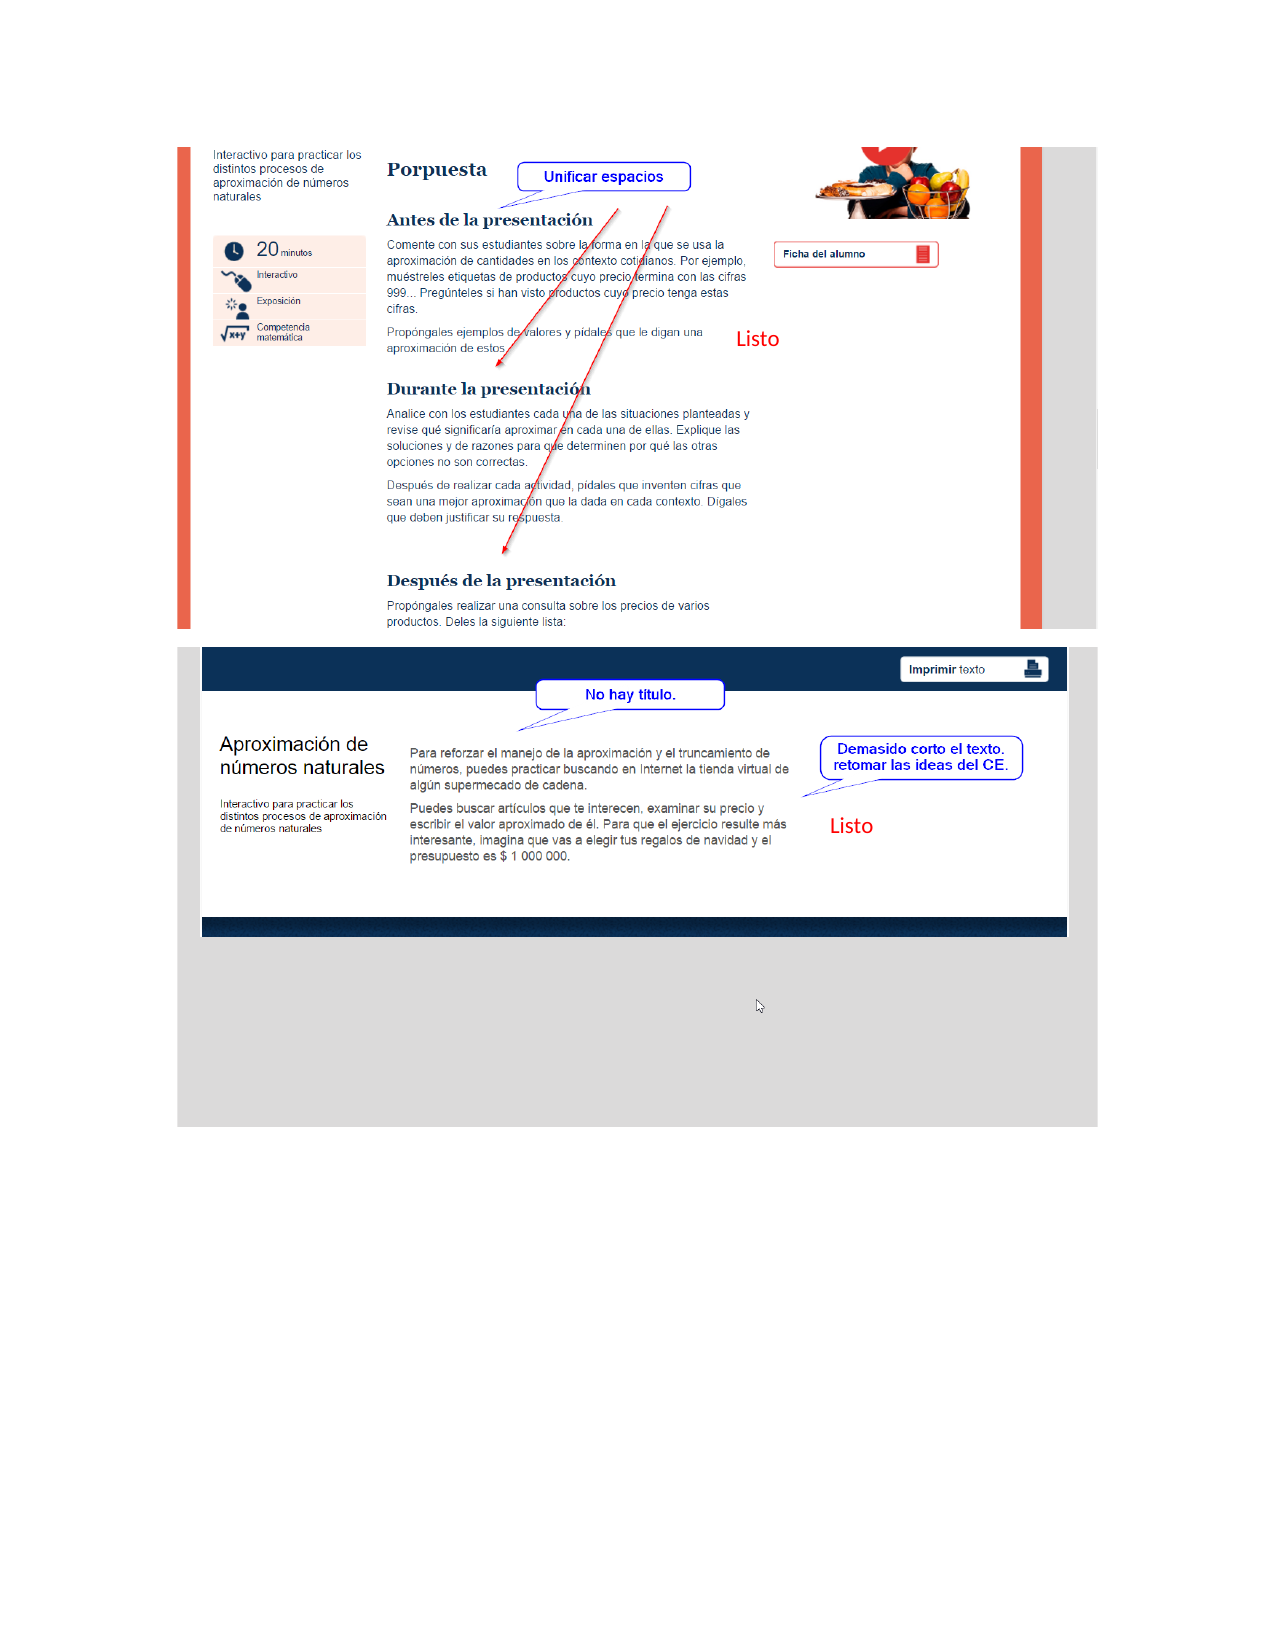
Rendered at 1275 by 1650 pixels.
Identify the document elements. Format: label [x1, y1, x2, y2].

picture [177, 147, 1098, 629]
picture [177, 647, 1098, 1127]
